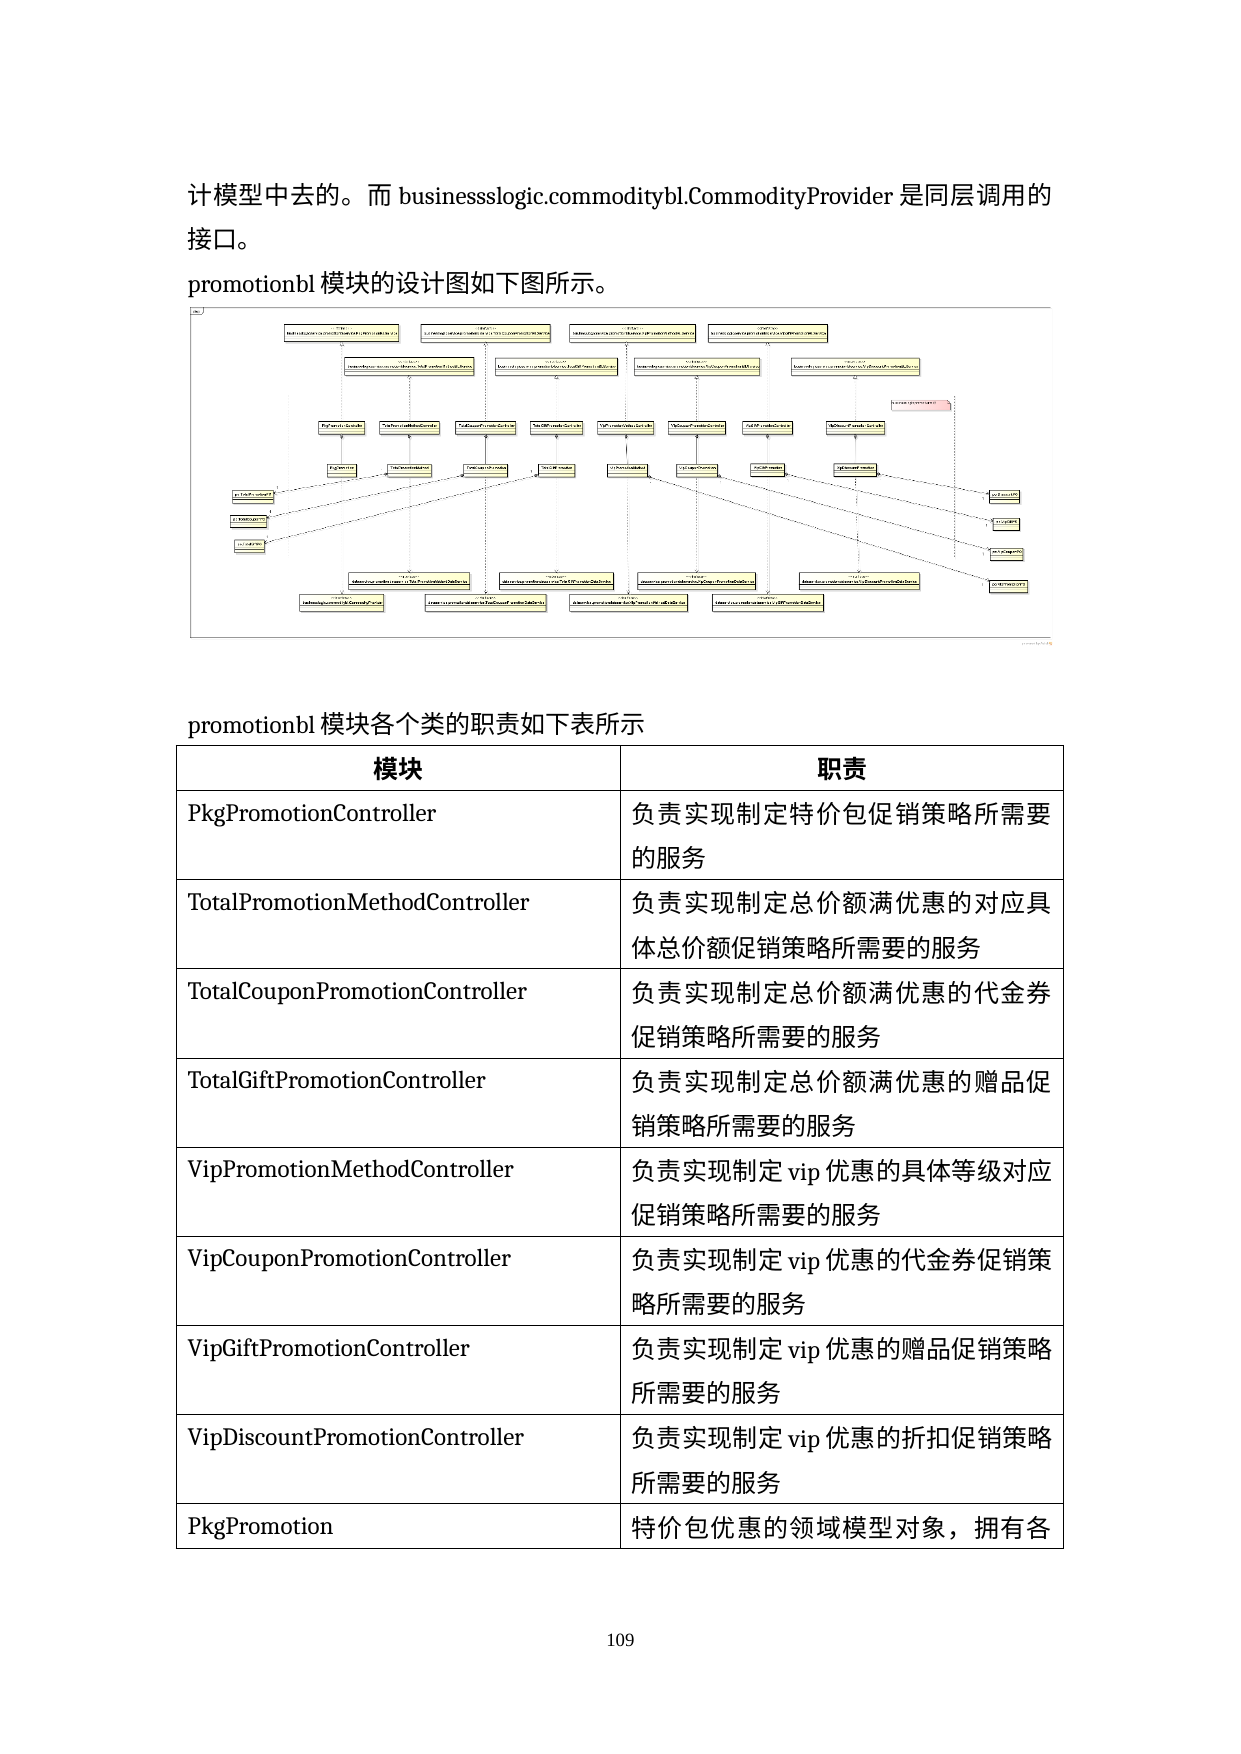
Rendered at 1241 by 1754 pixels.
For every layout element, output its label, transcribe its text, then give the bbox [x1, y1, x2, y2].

table_header 模块 [177, 746, 620, 790]
table_cell TotalPromotionMethodController [177, 880, 620, 968]
table_cell 负责实现制定vip优惠的具体等级对应促销策略所需要的服务 [621, 1148, 1063, 1236]
table_cell 负责实现制定特价包促销策略所需要的服务 [621, 791, 1063, 879]
table_cell VipGiftPromotionController [177, 1326, 620, 1414]
text promotionbl模块各个类的职责如下表所示 [187, 701, 1053, 745]
table_cell VipDiscountPromotionController [177, 1415, 620, 1503]
table_cell 负责实现制定总价额满优惠的对应具体总价额促销策略所需要的服务 [621, 880, 1063, 968]
picture [187, 304, 1053, 646]
table_cell TotalGiftPromotionController [177, 1059, 620, 1147]
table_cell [621, 1504, 1063, 1548]
table_cell 负责实现制定vip优惠的代金券促销策略所需要的服务 [621, 1237, 1063, 1325]
table_cell TotalCouponPromotionController [177, 969, 620, 1057]
table_cell PkgPromotion [177, 1504, 620, 1548]
table_cell VipPromotionMethodController [177, 1148, 620, 1236]
table_cell 负责实现制定vip优惠的折扣促销策略所需要的服务 [621, 1415, 1063, 1503]
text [187, 172, 1053, 260]
table_cell 负责实现制定总价额满优惠的代金券促销策略所需要的服务 [621, 969, 1063, 1057]
table_cell 负责实现制定总价额满优惠的赠品促销策略所需要的服务 [621, 1059, 1063, 1147]
text promotionbl模块的设计图如下图所示。 [187, 260, 1053, 304]
table_header 职责 [621, 746, 1063, 790]
table_cell PkgPromotionController [177, 791, 620, 879]
table_cell VipCouponPromotionController [177, 1237, 620, 1325]
table_cell 负责实现制定vip优惠的赠品促销策略所需要的服务 [621, 1326, 1063, 1414]
